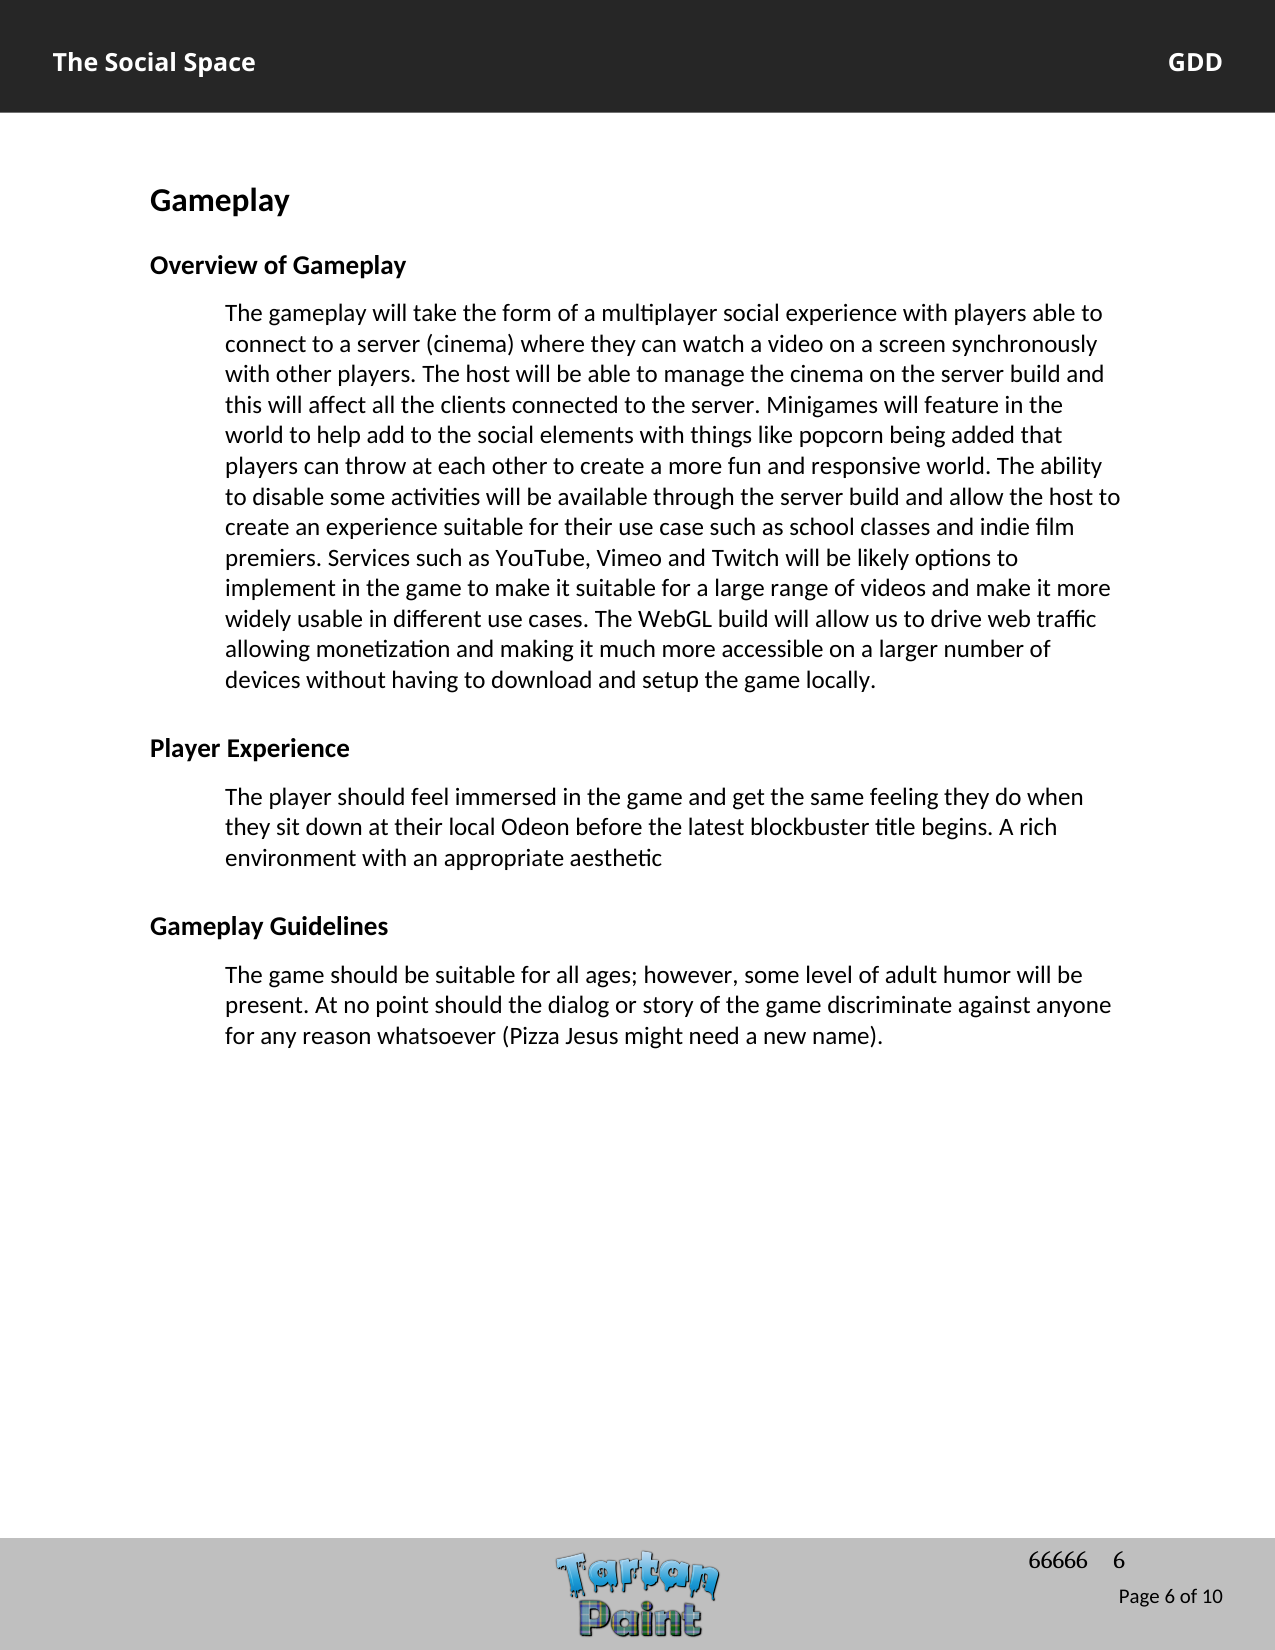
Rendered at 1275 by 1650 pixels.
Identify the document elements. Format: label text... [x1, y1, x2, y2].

subtitle Player Experience [150, 731, 1125, 764]
text The gameplay will take the form of a multiplayer social experience with players able to connect to a server (cinema) where they can watch a video on a screen synchronously with other players. The host will be able to manage the cinema on the server build and this will affect all the clients connected to the server. Minigames will feature in the world to help add to the social elements with things like popcorn being added that players can throw at each other to create a more fun and responsive world. The ability to disable some activities will be available through the server build and allow the host to create an experience suitable for their use case such as school classes and indie film premiers. Services such as YouTube, Vimeo and Twitch will be likely options to implement in the game to make it suitable for a large range of videos and make it more widely usable in different use cases. The WebGL build will allow us to drive web traffic allowing monetization and making it much more accessible on a larger number of devices without having to download and setup the game locally. [225, 298, 1125, 694]
subtitle Gameplay Guidelines [150, 909, 1125, 943]
text The player should feel immersed in the game and get the same feeling they do when they sit down at their local Odeon before the latest blockbuster title begins. A rich environment with an appropriate aesthetic [225, 781, 1125, 872]
picture [551, 1545, 725, 1643]
subtitle Gameplay [150, 179, 1125, 219]
subtitle Overview of Gameplay [150, 248, 1125, 281]
text The game should be suitable for all ages; however, some level of adult humor will be present. At no point should the dialog or story of the game discriminate against anyone for any reason whatsoever (Pizza Jesus might need a new name). [225, 959, 1125, 1051]
